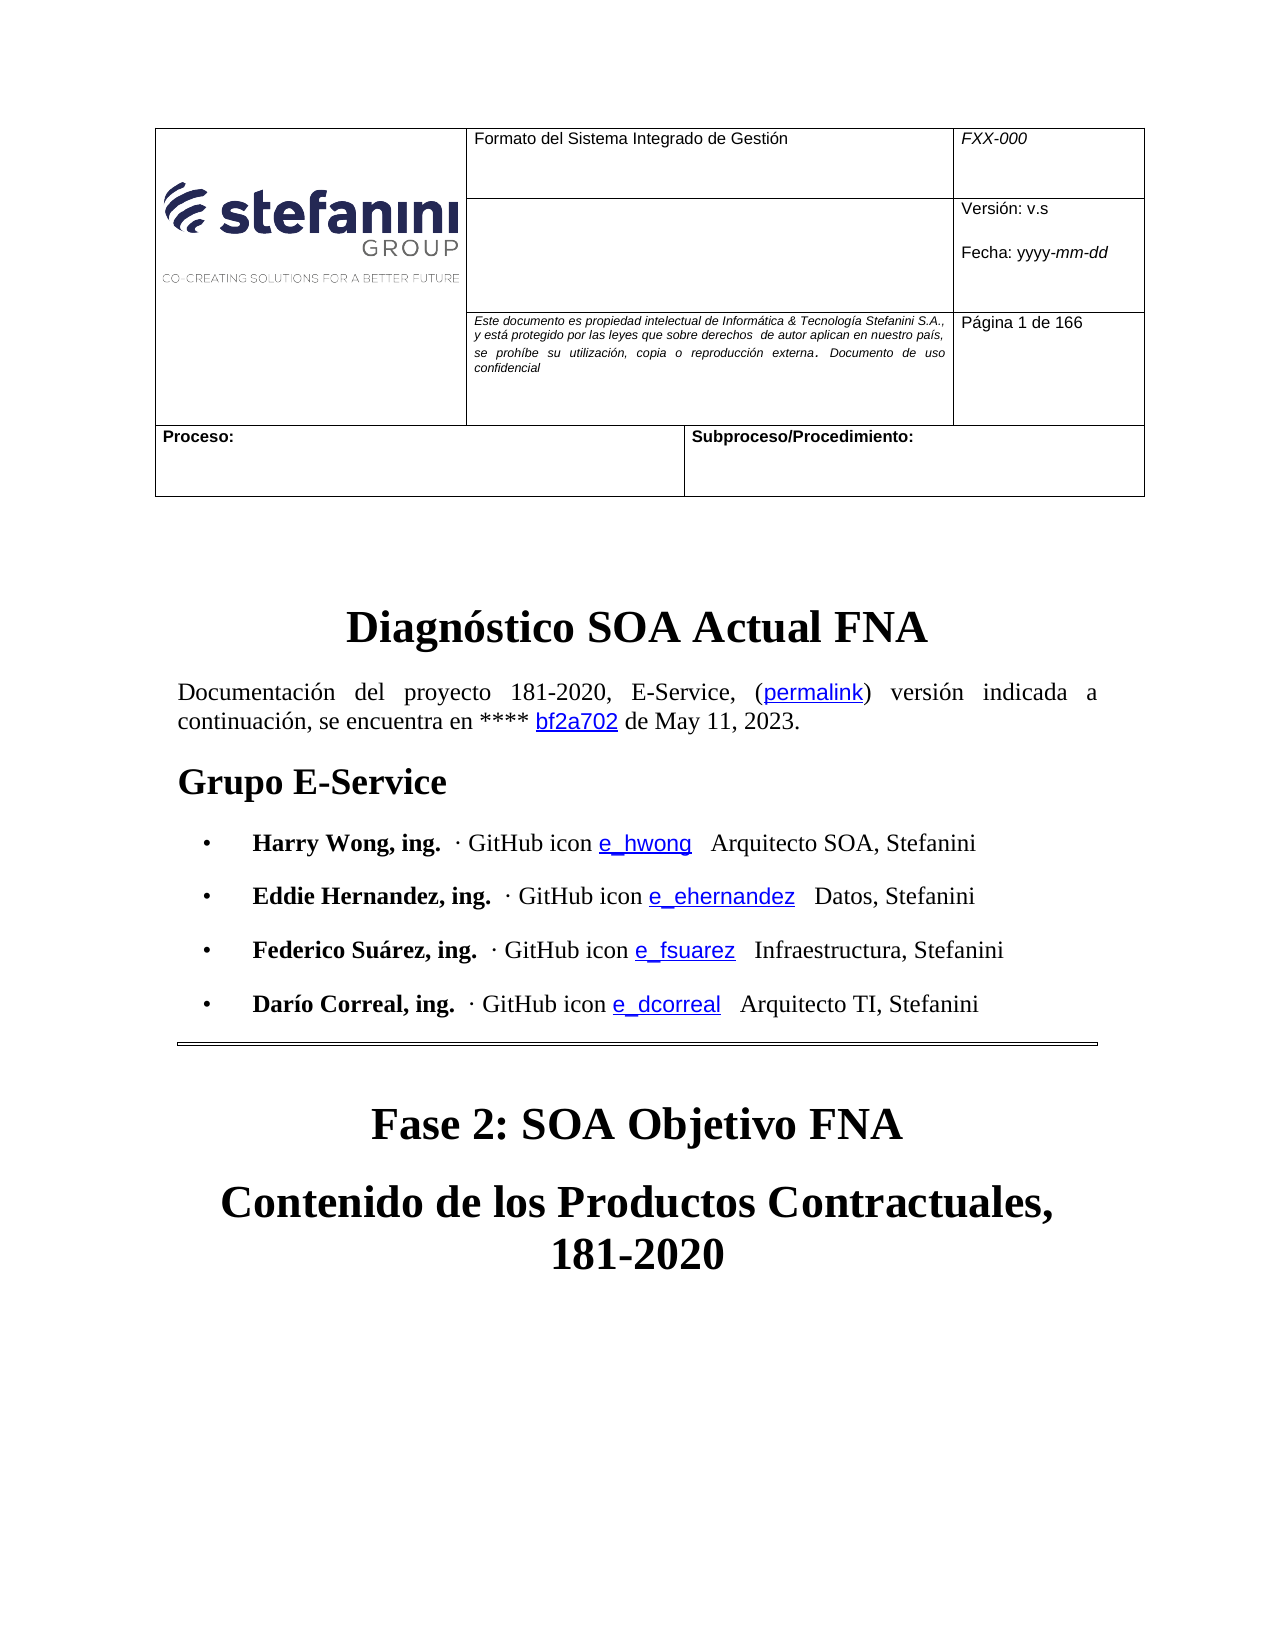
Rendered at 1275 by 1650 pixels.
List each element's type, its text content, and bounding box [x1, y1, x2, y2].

picture [162, 182, 460, 286]
subtitle Fase 2: SOA Objetivo FNA [177, 1096, 1098, 1149]
title Diagnóstico SOA Actual FNA [177, 599, 1098, 652]
subtitle Contenido de los Productos Contractuales, 181-2020 [177, 1174, 1098, 1279]
list Harry Wong, ing. · GitHub icon e_hwong Arquitecto SOA, Stefanini [202, 828, 1098, 856]
list Darío Correal, ing. · GitHub icon e_dcorreal Arquitecto TI, Stefanini [202, 989, 1098, 1018]
list Eddie Hernandez, ing. · GitHub icon e_ehernandez Datos, Stefanini [202, 881, 1098, 910]
text Documentación del proyecto 181-2020, E-Service, (permalink) versión indicada a continuación, se encuentra en **** bf2a702 de May 11, 2023. [177, 677, 1098, 734]
subtitle Grupo E-Service [177, 759, 1098, 803]
list Federico Suárez, ing. · GitHub icon e_fsuarez Infraestructura, Stefanini [202, 935, 1098, 964]
